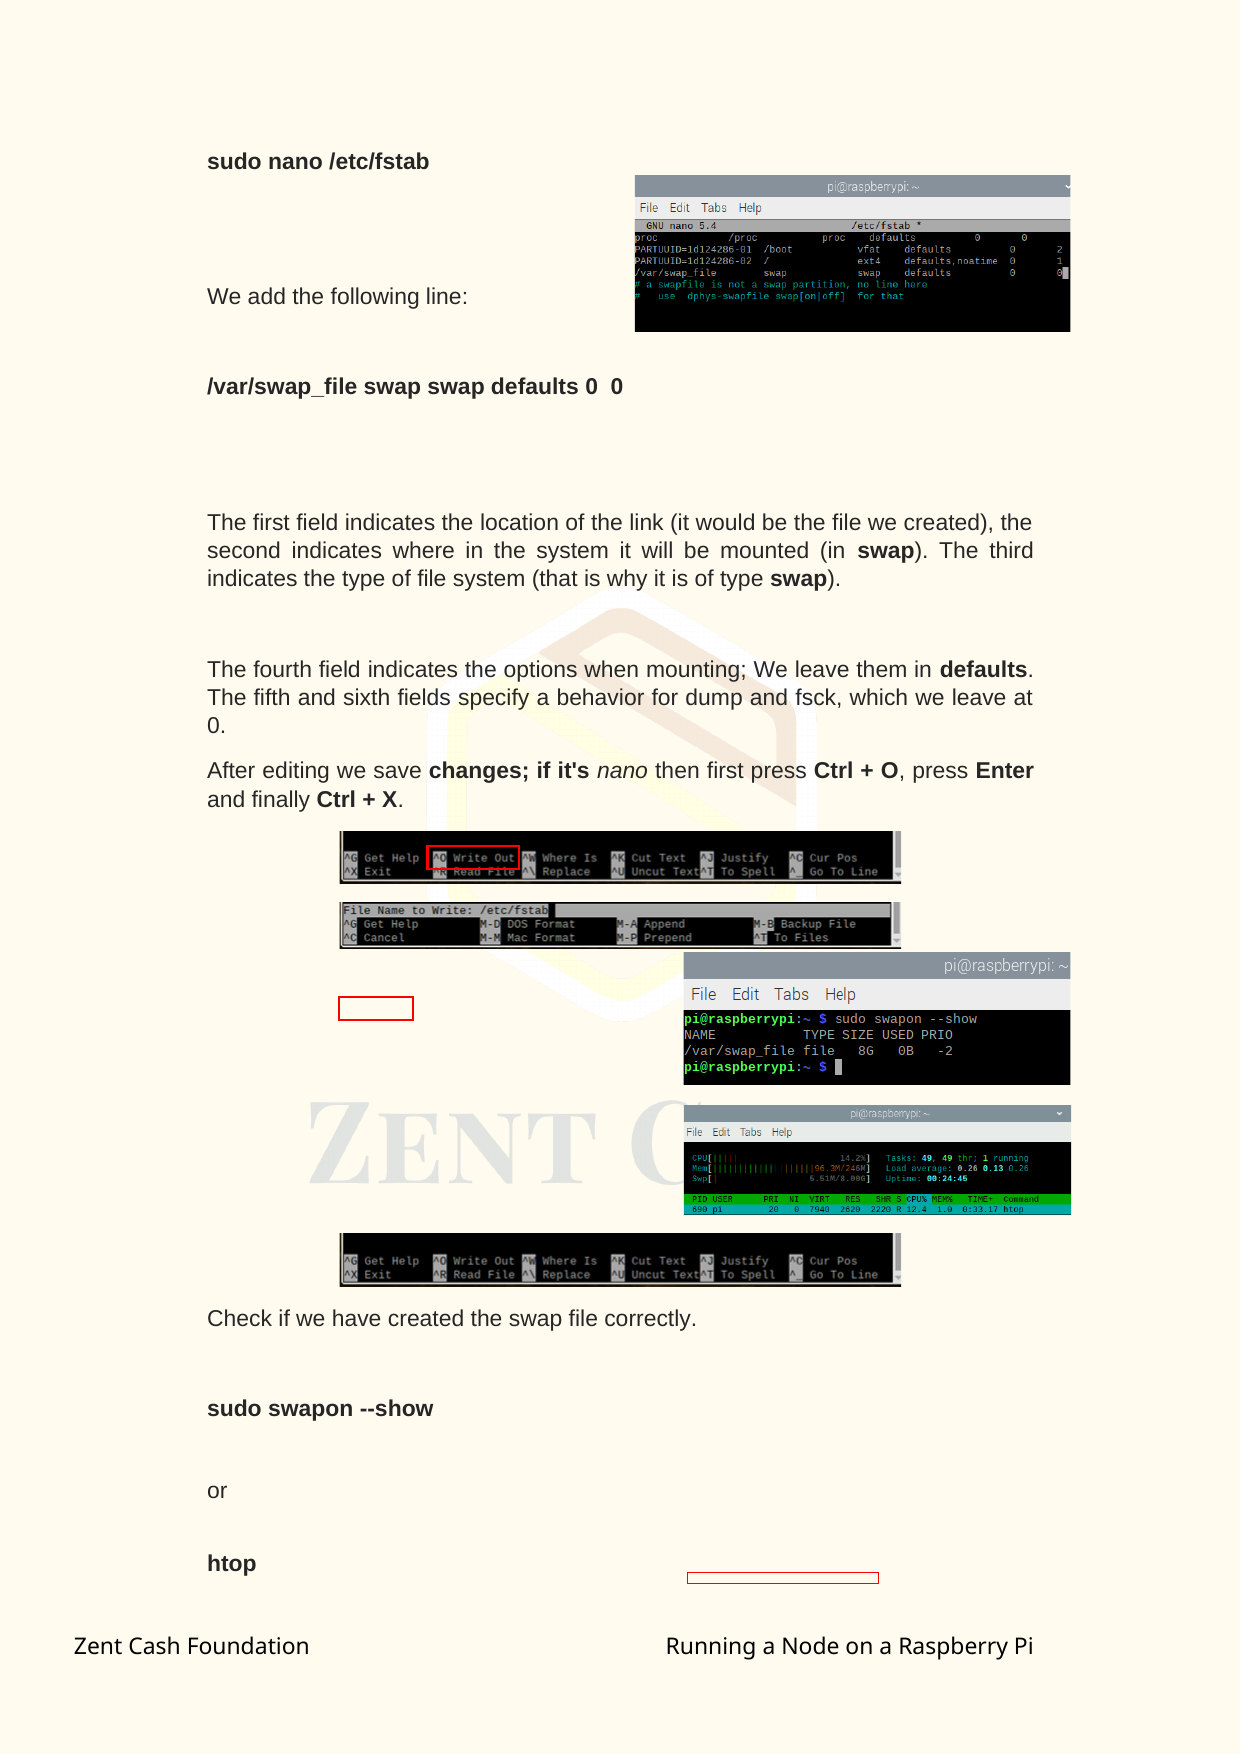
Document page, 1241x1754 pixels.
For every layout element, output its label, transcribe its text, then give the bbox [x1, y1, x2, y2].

picture [634, 175, 1071, 332]
text /var/swap_file swap swap defaults 0 0 [207, 373, 1034, 399]
text Check if we have created the swap file correctly. [207, 1305, 1034, 1331]
text sudo nano /etc/fstab [207, 148, 1034, 174]
picture [339, 831, 902, 884]
text We add the following line: [207, 283, 634, 309]
text The first field indicates the location of the link (it would be the file we created), the second indicates where in the system it will be mounted (in swap). The third indicates the type of file system (that is why it is of type swap). [207, 508, 1034, 592]
text The fourth field indicates the options when mounting; We leave them in defaults. The fifth and sixth fields specify a behavior for dump and fsck, which we leave at 0. [207, 656, 1034, 739]
text sudo swapon --show [207, 1395, 1033, 1422]
picture [339, 1233, 902, 1287]
text htop [207, 1550, 1033, 1577]
picture [339, 902, 902, 949]
text After editing we save changes; if it's nano then first press Ctrl + O, press Enter and finally Ctrl + X. [207, 757, 1034, 812]
picture [683, 952, 1071, 1085]
text or [207, 1477, 1034, 1503]
picture [683, 1105, 1072, 1215]
